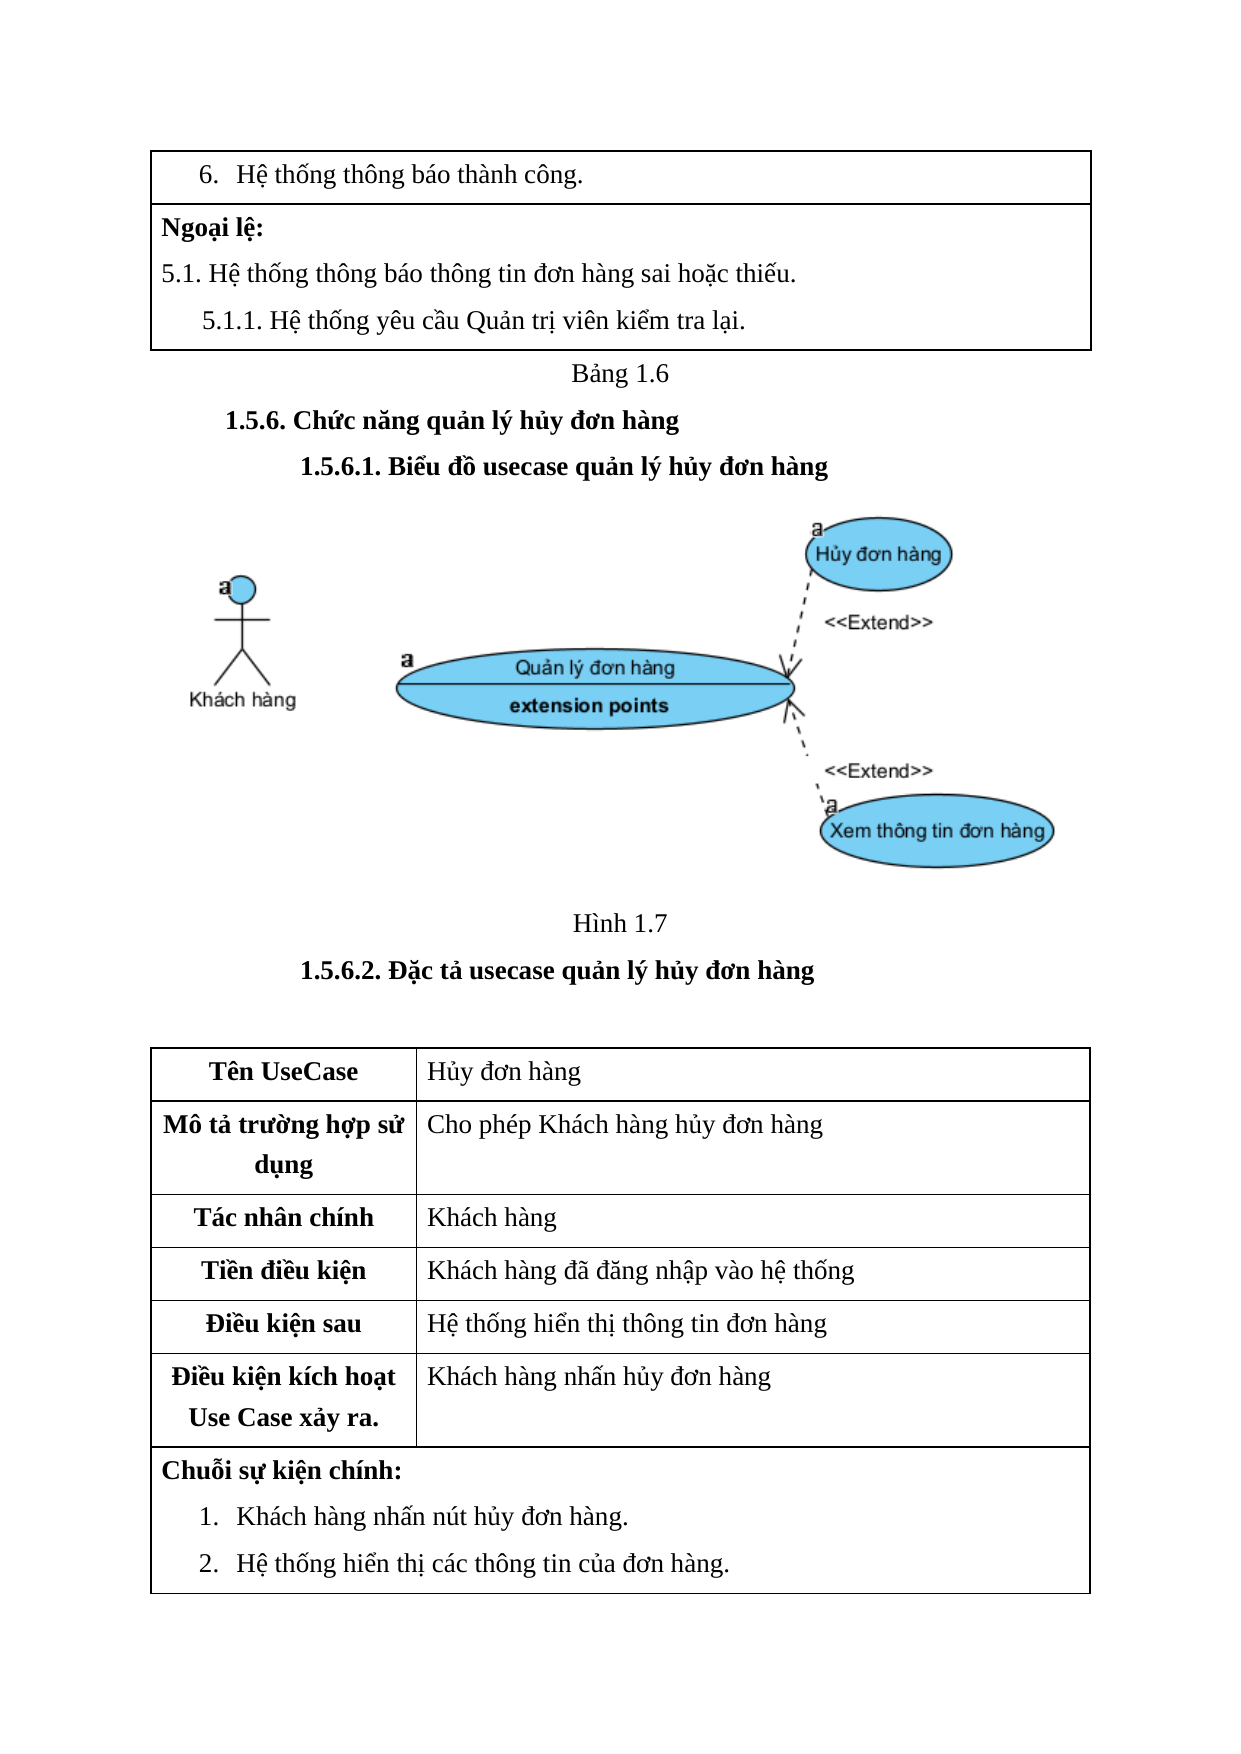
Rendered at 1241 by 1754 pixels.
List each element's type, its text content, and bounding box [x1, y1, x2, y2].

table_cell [152, 1448, 1089, 1592]
subtitle 1.5.6.2. Đặc tả usecase quản lý hủy đơn hàng [225, 954, 1090, 985]
subtitle 1.5.6.1. Biểu đồ usecase quản lý hủy đơn hàng [225, 451, 1090, 482]
table_cell Tác nhân chính [152, 1195, 416, 1247]
table_cell Điều kiện sau [152, 1301, 416, 1353]
table_cell Mô tả trường hợp sử dụng [152, 1102, 416, 1193]
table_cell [152, 152, 1090, 203]
picture [150, 497, 1091, 893]
table_cell Cho phép Khách hàng hủy đơn hàng [417, 1102, 1089, 1193]
table_cell Khách hàng đã đăng nhập vào hệ thống [417, 1248, 1089, 1299]
subtitle 1.5.6. Chức năng quản lý hủy đơn hàng [150, 404, 1090, 435]
table_cell Khách hàng [417, 1195, 1089, 1247]
table_cell Hệ thống hiển thị thông tin đơn hàng [417, 1301, 1089, 1353]
table_cell Điều kiện kích hoạt Use Case xảy ra. [152, 1354, 416, 1446]
subtitle Bảng 1.6 [150, 357, 1090, 388]
table_cell Khách hàng nhấn hủy đơn hàng [417, 1354, 1089, 1446]
subtitle Hình 1.7 [150, 907, 1090, 938]
table_header Tên UseCase [152, 1049, 416, 1100]
table_header Hủy đơn hàng [417, 1049, 1089, 1100]
table_cell Ngoại lệ: 5.1. Hệ thống thông báo thông tin đơn hàng sai hoặc thiếu. 5.1.1. Hệ thống yêu cầu Quản trị viên kiểm tra lại. [152, 205, 1090, 349]
table_cell Tiền điều kiện [152, 1248, 416, 1299]
